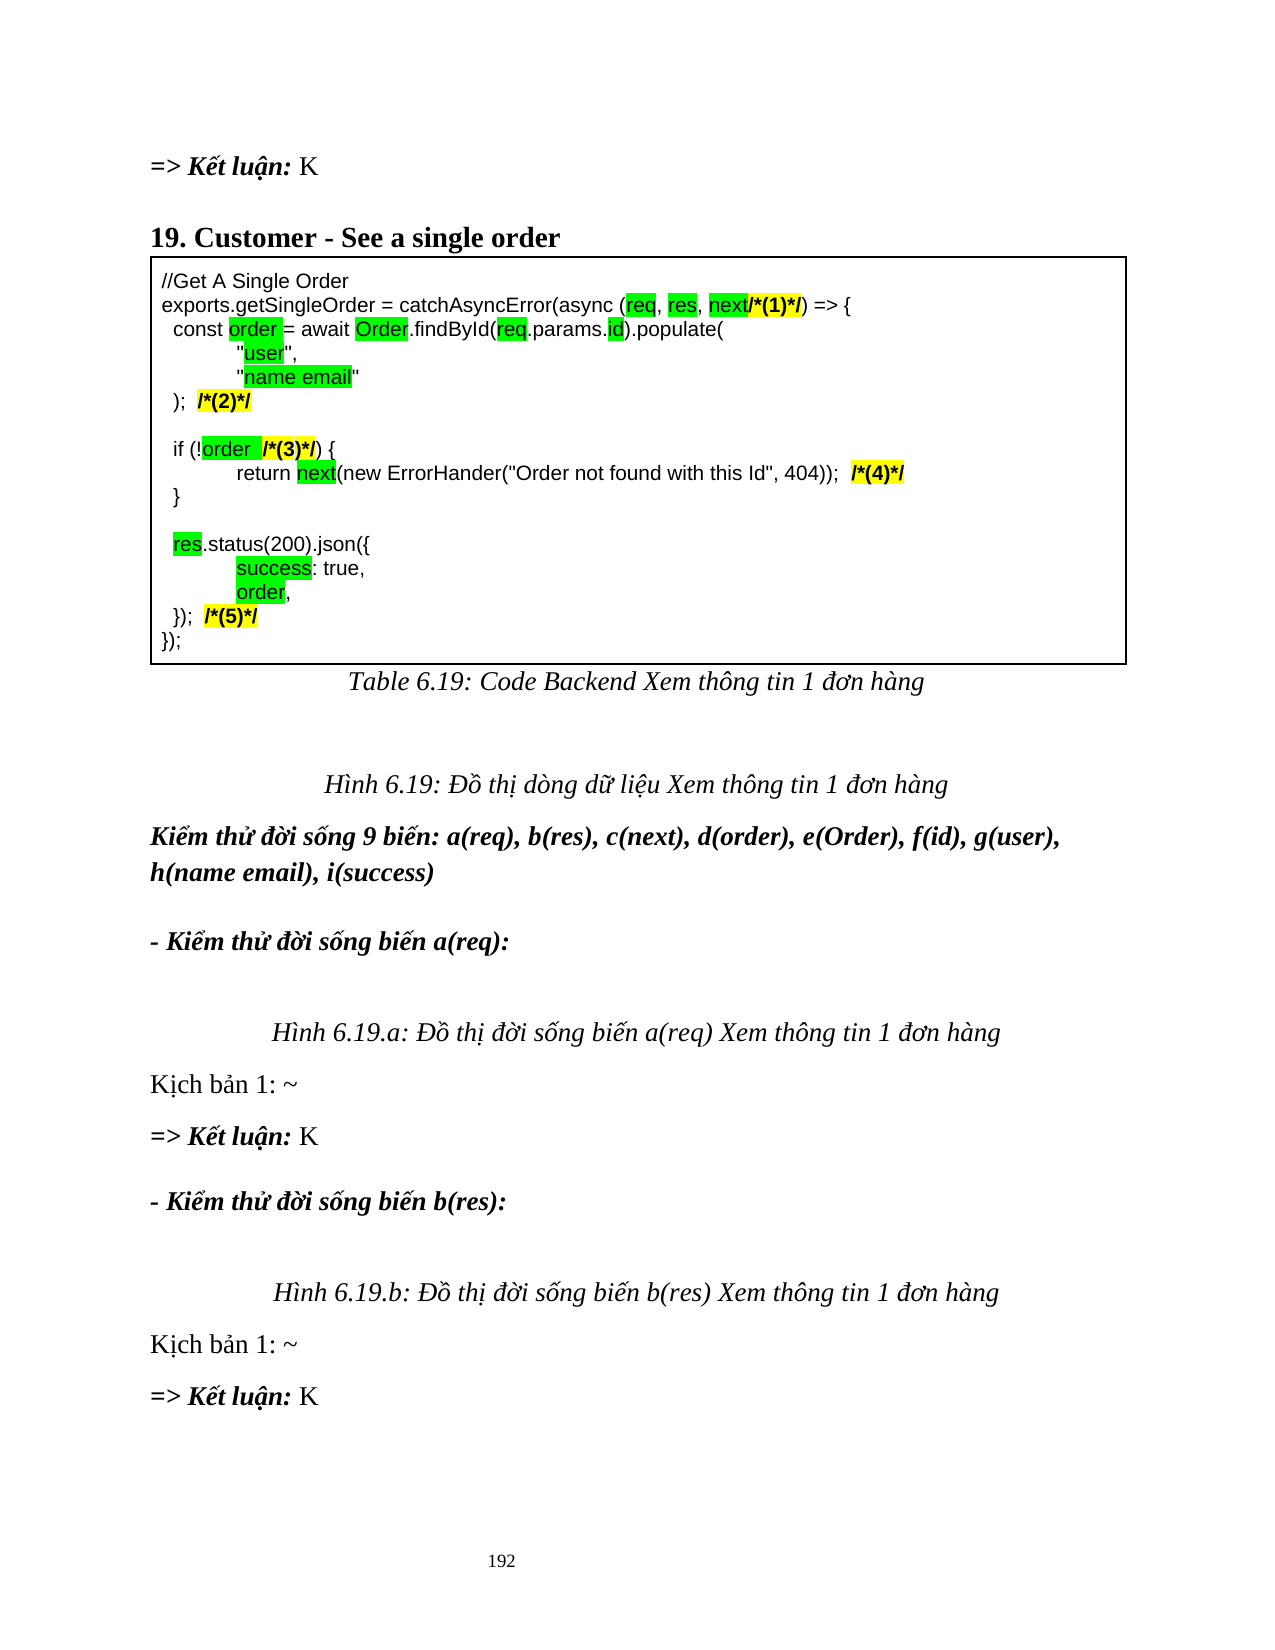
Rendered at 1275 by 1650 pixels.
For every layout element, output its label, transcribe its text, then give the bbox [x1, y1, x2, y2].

text Table 6.19: Code Backend Xem thông tin 1 đơn hàng [150, 665, 1125, 696]
text Kiểm thử đời sống 9 biến: a(req), b(res), c(next), d(order), e(Order), f(id), g(user), h(name email), i(success) [150, 821, 1125, 887]
text => Kết luận: K [150, 1121, 1125, 1152]
text Hình 6.19: Đồ thị dòng dữ liệu Xem thông tin 1 đơn hàng [150, 768, 1125, 800]
text Kịch bản 1: ~ [150, 1068, 1125, 1100]
subtitle - Kiểm thử đời sống biến a(req): [150, 925, 1125, 956]
subtitle - Kiểm thử đời sống biến b(res): [150, 1185, 1125, 1216]
text Hình 6.19.b: Đồ thị đời sống biến b(res) Xem thông tin 1 đơn hàng [150, 1276, 1125, 1307]
text => Kết luận: K [150, 150, 1125, 181]
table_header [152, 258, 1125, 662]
text Kịch bản 1: ~ [150, 1328, 1125, 1359]
subtitle 19. Customer - See a single order [150, 220, 1125, 254]
text Hình 6.19.a: Đồ thị đời sống biến a(req) Xem thông tin 1 đơn hàng [150, 1017, 1125, 1048]
text => Kết luận: K [150, 1380, 1125, 1411]
